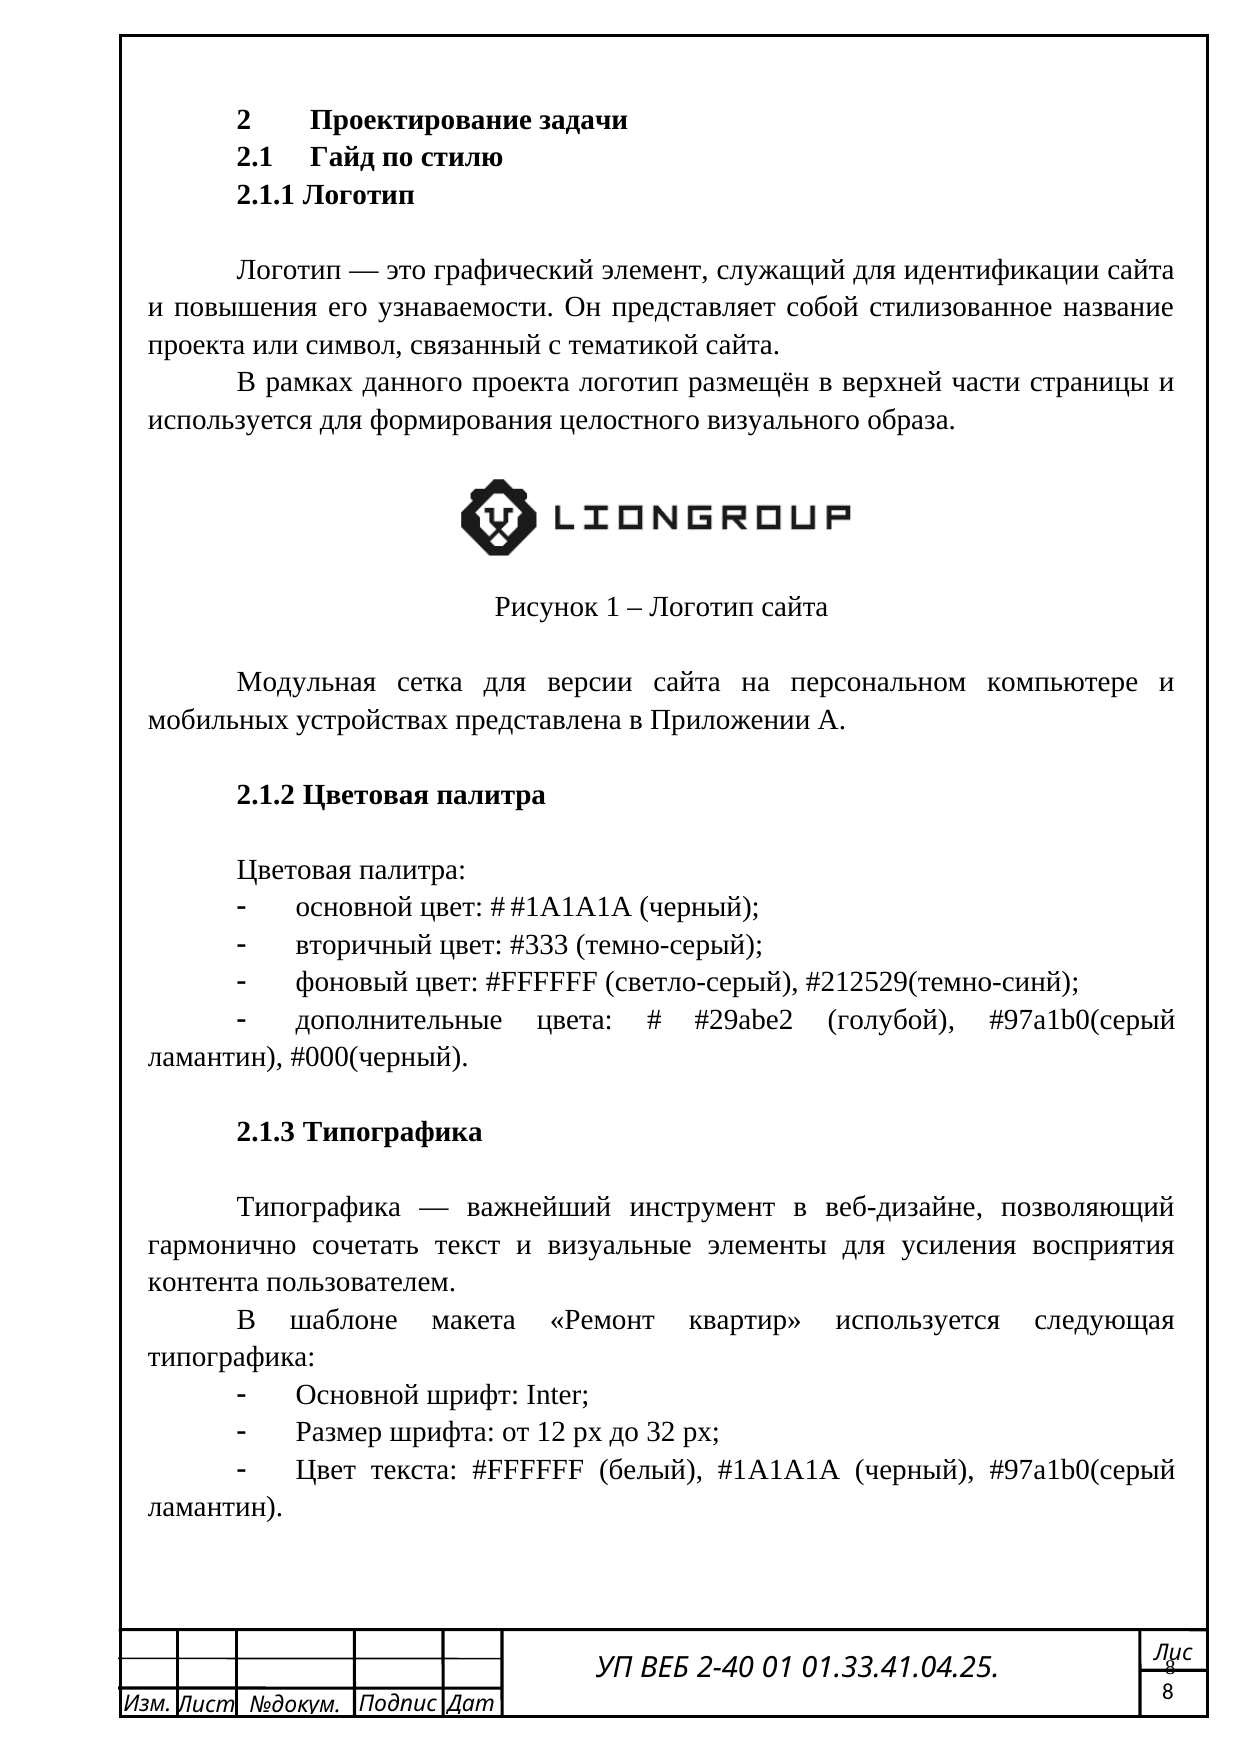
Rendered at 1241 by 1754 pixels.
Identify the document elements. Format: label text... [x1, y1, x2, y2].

list Цветовая палитра: [148, 849, 1175, 887]
list Типографика [148, 1112, 1175, 1149]
text Логотип — это графический элемент, служащий для идентификации сайта и повышения его узнаваемости. Он представляет собой стилизованное название проекта или символ, связанный с тематикой сайта. [148, 249, 1175, 362]
list Размер шрифта: от 12 px до 32 px; [148, 1412, 1175, 1449]
text Модульная сетка для версии сайта на персональном компьютере и мобильных устройствах представлена в Приложении А. [148, 662, 1175, 737]
list вторичный цвет: #333 (темно-серый); [148, 924, 1175, 962]
list Гайд по стилю [148, 137, 1175, 174]
list Логотип [148, 174, 1175, 212]
list дополнительные цвета: # #29abe2 (голубой), #97a1b0(серый ламантин), #000(черный). [148, 999, 1175, 1074]
list Проектирование задачи [148, 99, 1175, 137]
text В шаблоне макета «Ремонт квартир» используется следующая типографика: [148, 1299, 1175, 1374]
list основной цвет: # #1A1A1A (черный); [148, 887, 1175, 924]
text В рамках данного проекта логотип размещён в верхней части страницы и используется для формирования целостного визуального образа. [148, 362, 1175, 437]
list Основной шрифт: Inter; [148, 1374, 1175, 1412]
text Типографика — важнейший инструмент в веб-дизайне, позволяющий гармонично сочетать текст и визуальные элементы для усиления восприятия контента пользователем. [148, 1187, 1175, 1299]
list Цвет текста: #FFFFFF (белый), #1A1A1A (черный), #97a1b0(серый ламантин). [148, 1449, 1175, 1524]
list фоновый цвет: #FFFFFF (светло-серый), #212529(темно-синй); [148, 962, 1175, 999]
picture [457, 474, 861, 560]
text Рисунок 1 – Логотип сайта [148, 587, 1175, 624]
list Цветовая палитра [148, 774, 1175, 812]
